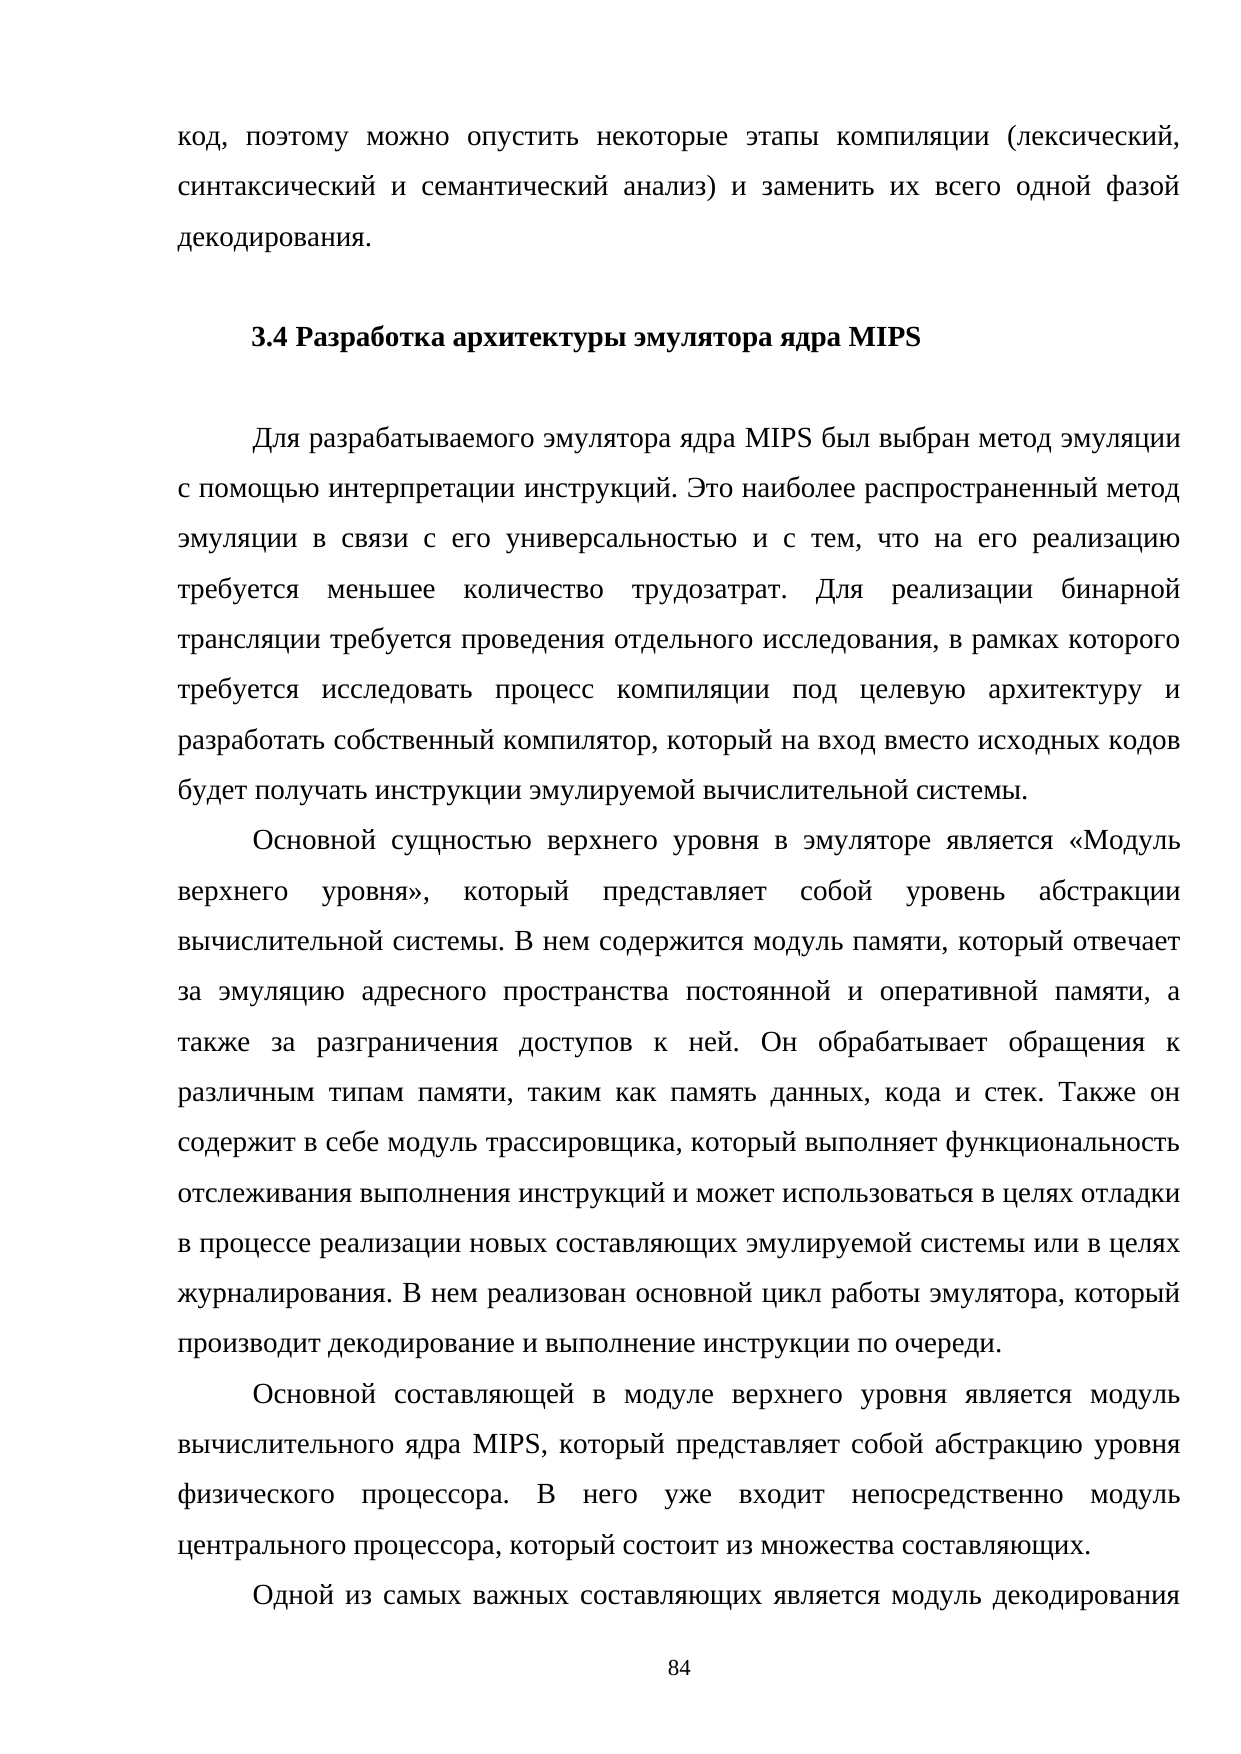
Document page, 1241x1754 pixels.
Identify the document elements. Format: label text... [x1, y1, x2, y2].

text 3.4 Разработка архитектуры эмулятора ядра MIPS [251, 319, 1181, 353]
text Для разрабатываемого эмулятора ядра MIPS был выбран метод эмуляции с помощью интерпретации инструкций. Это наиболее распространенный метод эмуляции в связи с его универсальностью и с тем, что на его реализацию требуется меньшее количество трудозатрат. Для реализации бинарной трансляции требуется проведения отдельного исследования, в рамках которого требуется исследовать процесс компиляции под целевую архитектуру и разработать собственный компилятор, который на вход вместо исходных кодов будет получать инструкции эмулируемой вычислительной системы. [177, 420, 1181, 806]
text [177, 1577, 1181, 1611]
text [177, 118, 1181, 252]
text Основной сущностью верхнего уровня в эмуляторе является «Модуль верхнего уровня», который представляет собой уровень абстракции вычислительной системы. В нем содержится модуль памяти, который отвечает за эмуляцию адресного пространства постоянной и оперативной памяти, а также за разграничения доступов к ней. Он обрабатывает обращения к различным типам памяти, таким как память данных, кода и стек. Также он содержит в себе модуль трассировщика, который выполняет функциональность отслеживания выполнения инструкций и может использоваться в целях отладки в процессе реализации новых составляющих эмулируемой системы или в целях журналирования. В нем реализован основной цикл работы эмулятора, который производит декодирование и выполнение инструкции по очереди. [177, 822, 1181, 1359]
text Основной составляющей в модуле верхнего уровня является модуль вычислительного ядра MIPS, который представляет собой абстракцию уровня физического процессора. В него уже входит непосредственно модуль центрального процессора, который состоит из множества составляющих. [177, 1376, 1181, 1560]
